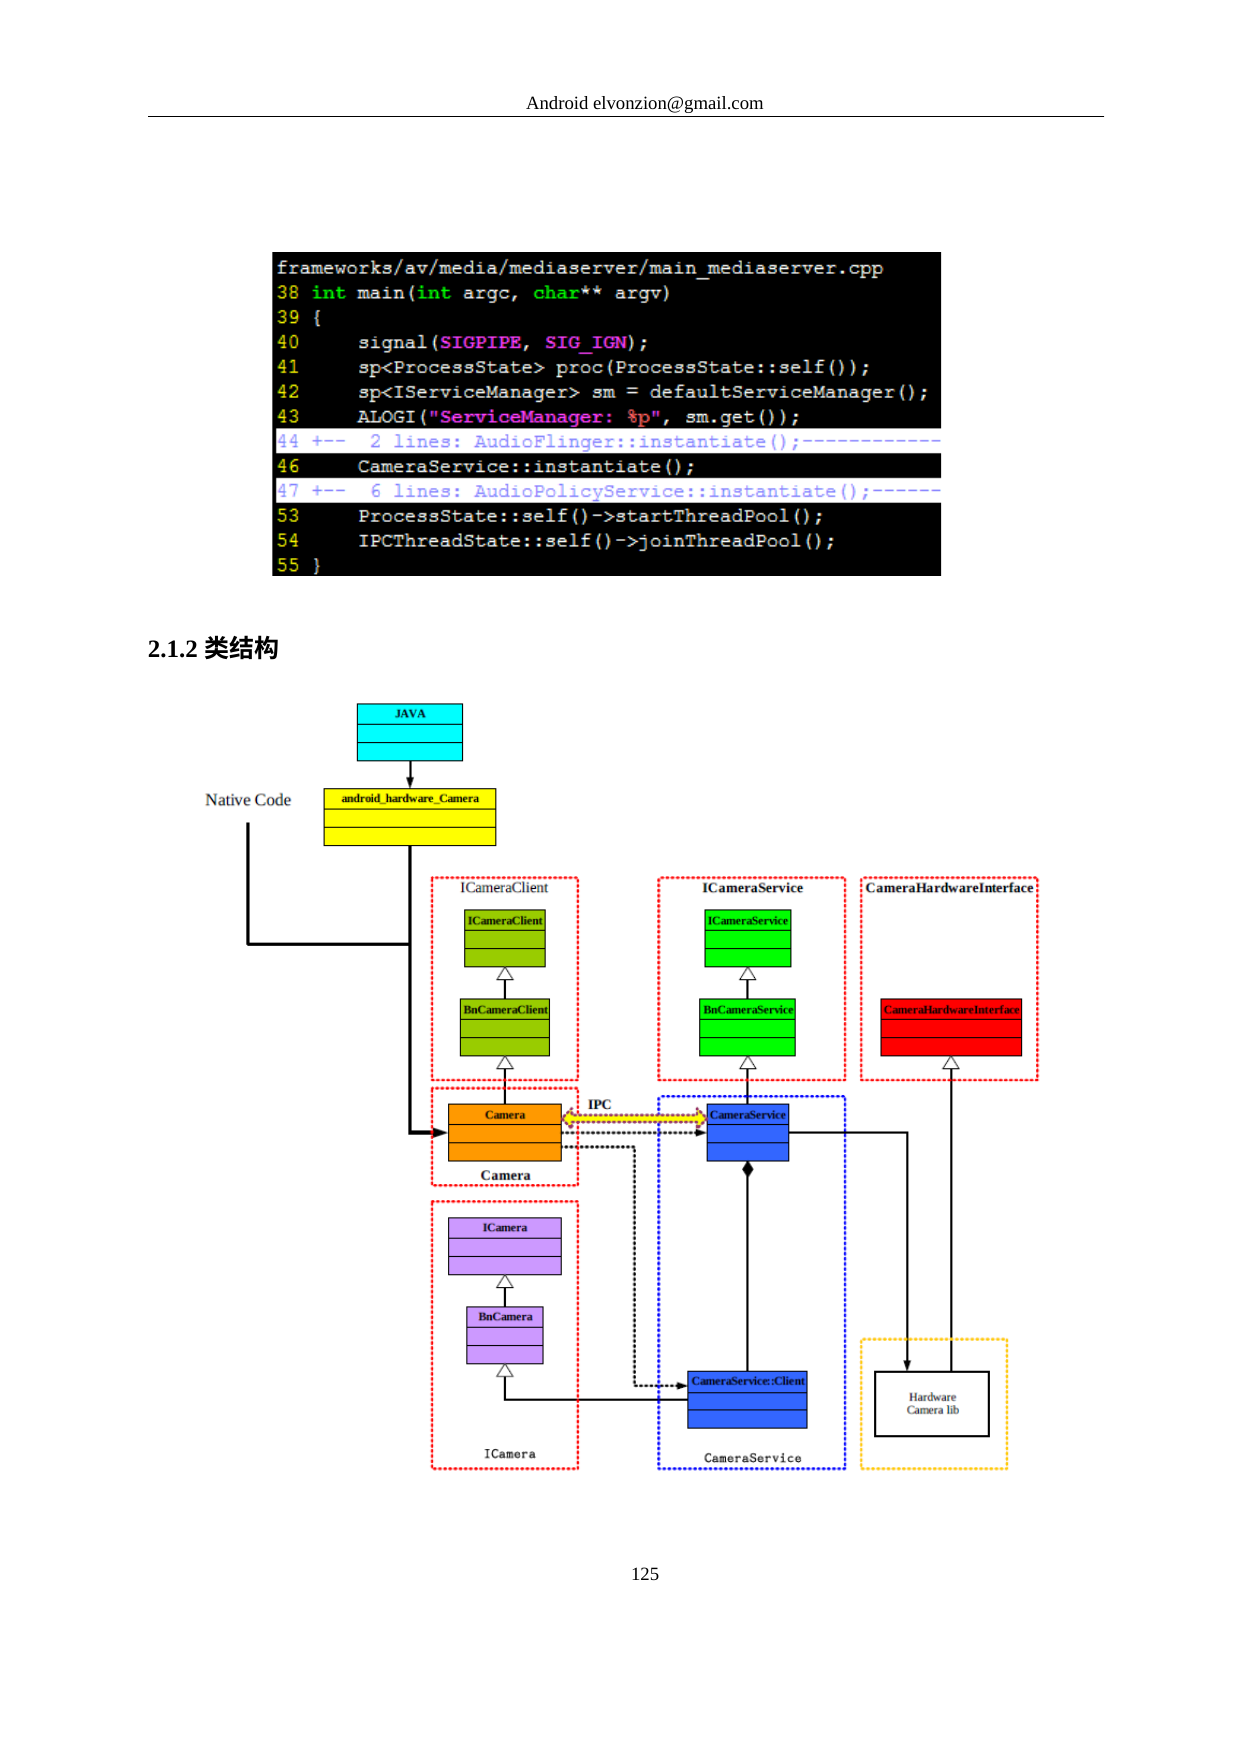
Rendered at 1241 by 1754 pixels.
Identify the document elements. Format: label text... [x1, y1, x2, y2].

subtitle 类结构 [148, 613, 1104, 681]
